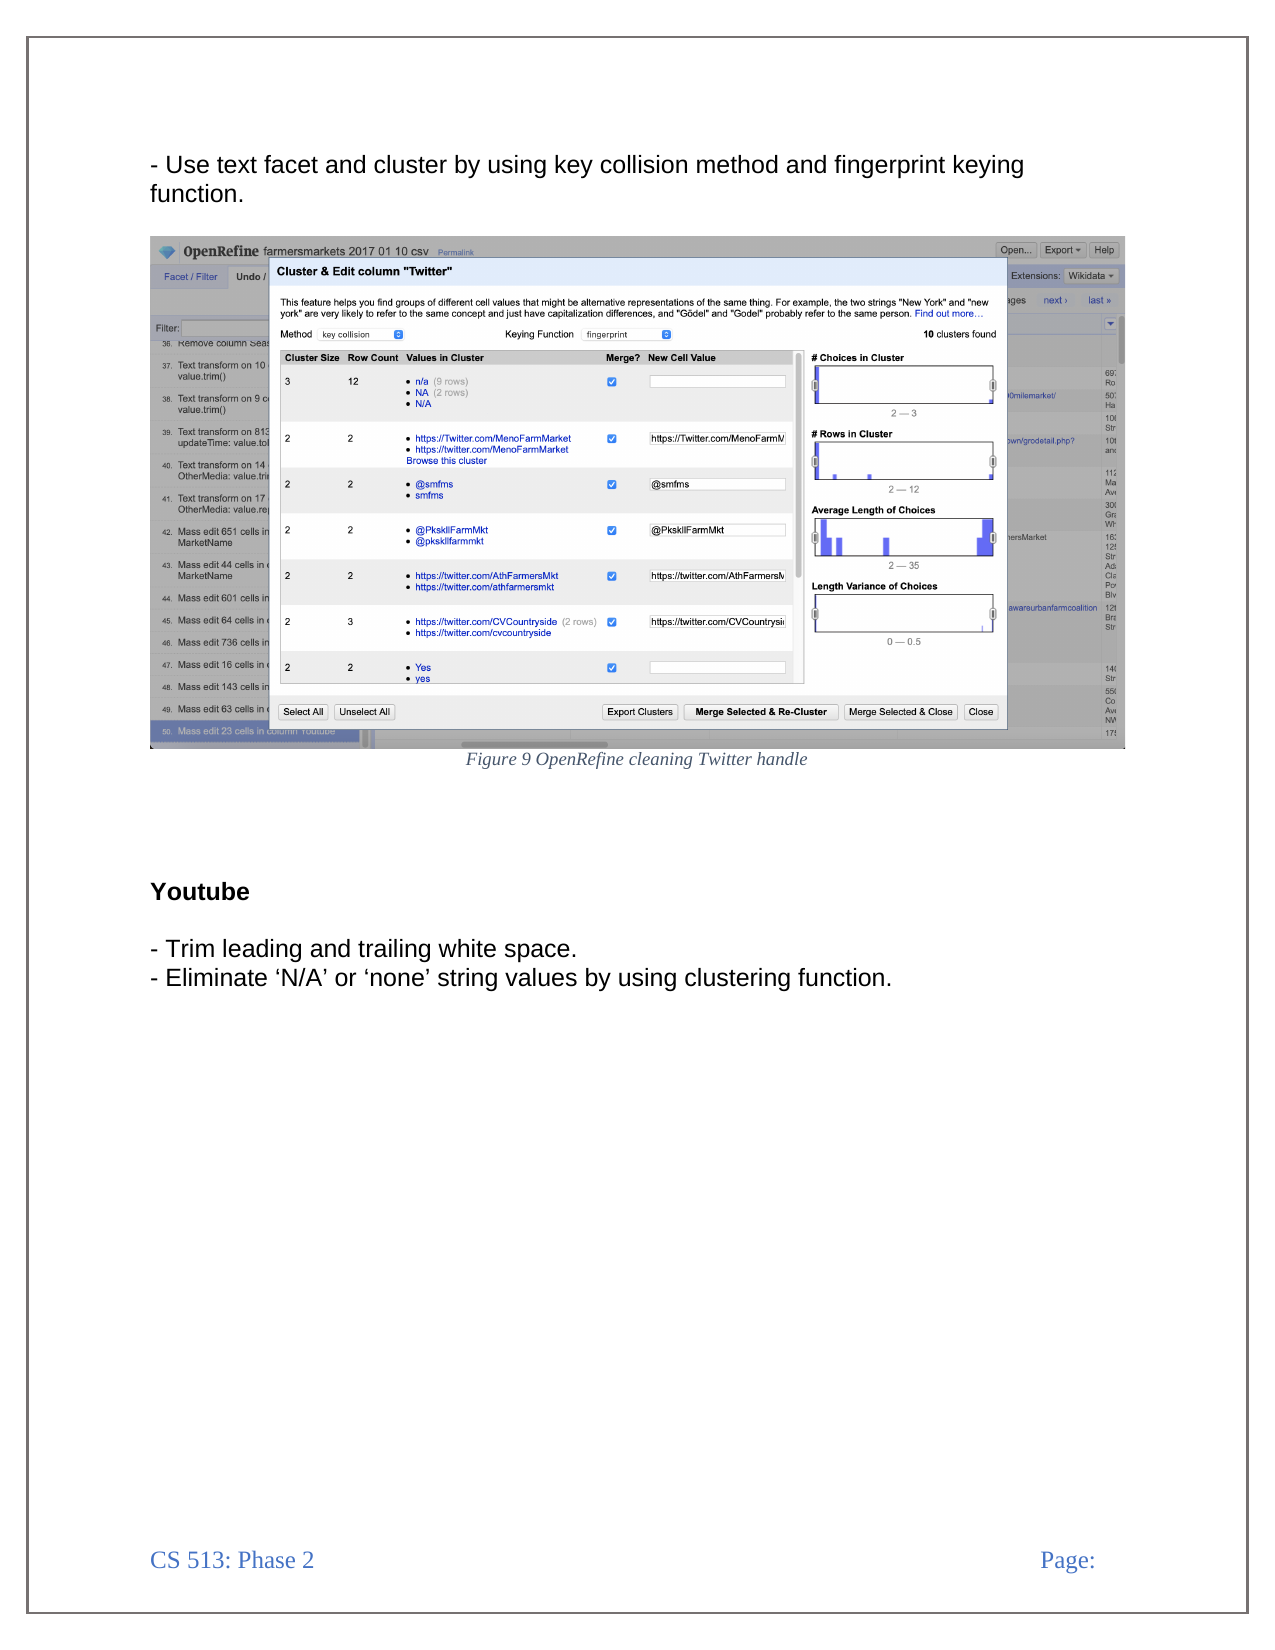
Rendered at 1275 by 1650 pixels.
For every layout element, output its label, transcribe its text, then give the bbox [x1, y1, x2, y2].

text - Eliminate ‘N/A’ or ‘none’ string values by using clustering function. [150, 963, 1125, 992]
text - Use text facet and cluster by using key collision method and fingerprint keying function. [150, 150, 1125, 207]
text - Trim leading and trailing white space. [150, 934, 1125, 963]
text Youtube [150, 877, 1125, 906]
picture [150, 236, 1125, 749]
